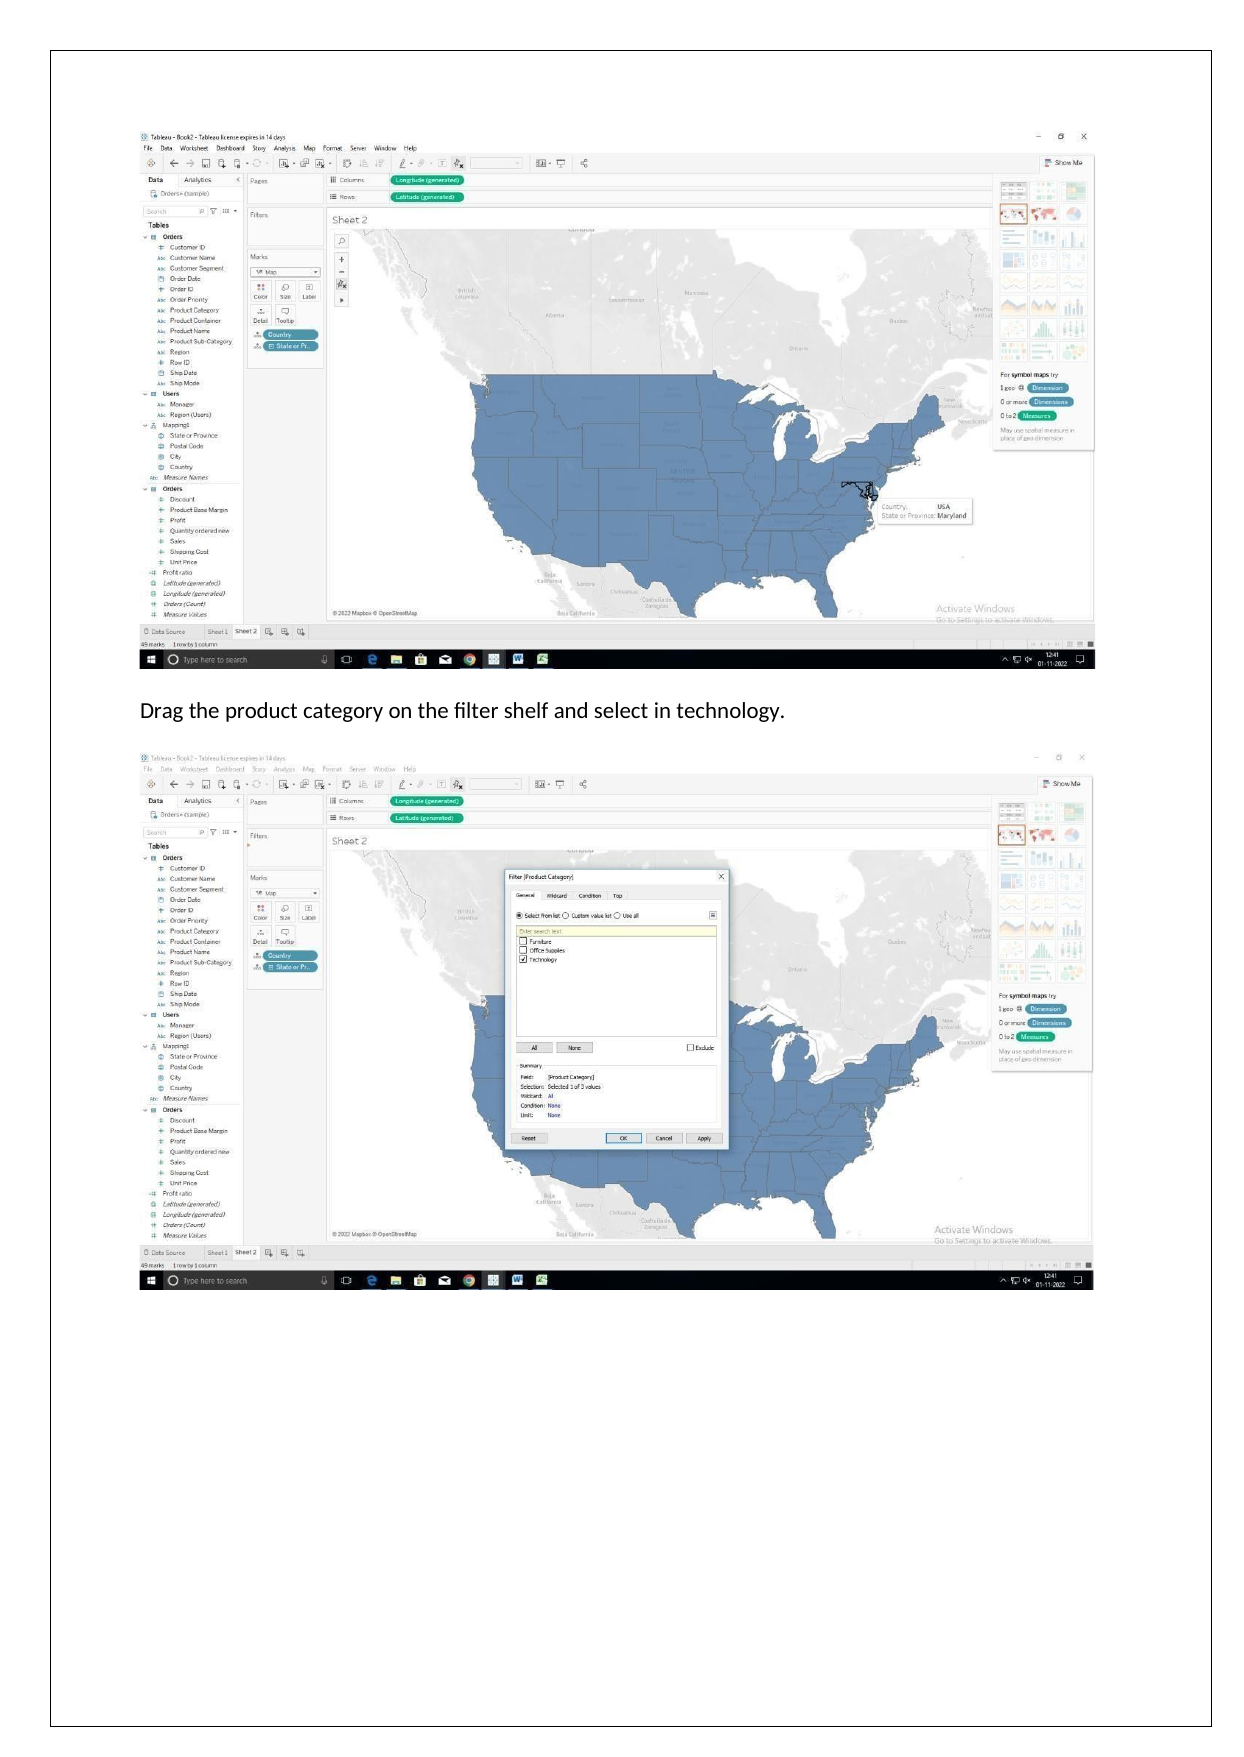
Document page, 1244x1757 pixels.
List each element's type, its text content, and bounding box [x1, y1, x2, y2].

picture [139, 131, 1096, 669]
picture [139, 752, 1094, 1290]
text Drag the product category on the filter shelf and select in technology. [140, 697, 1211, 724]
